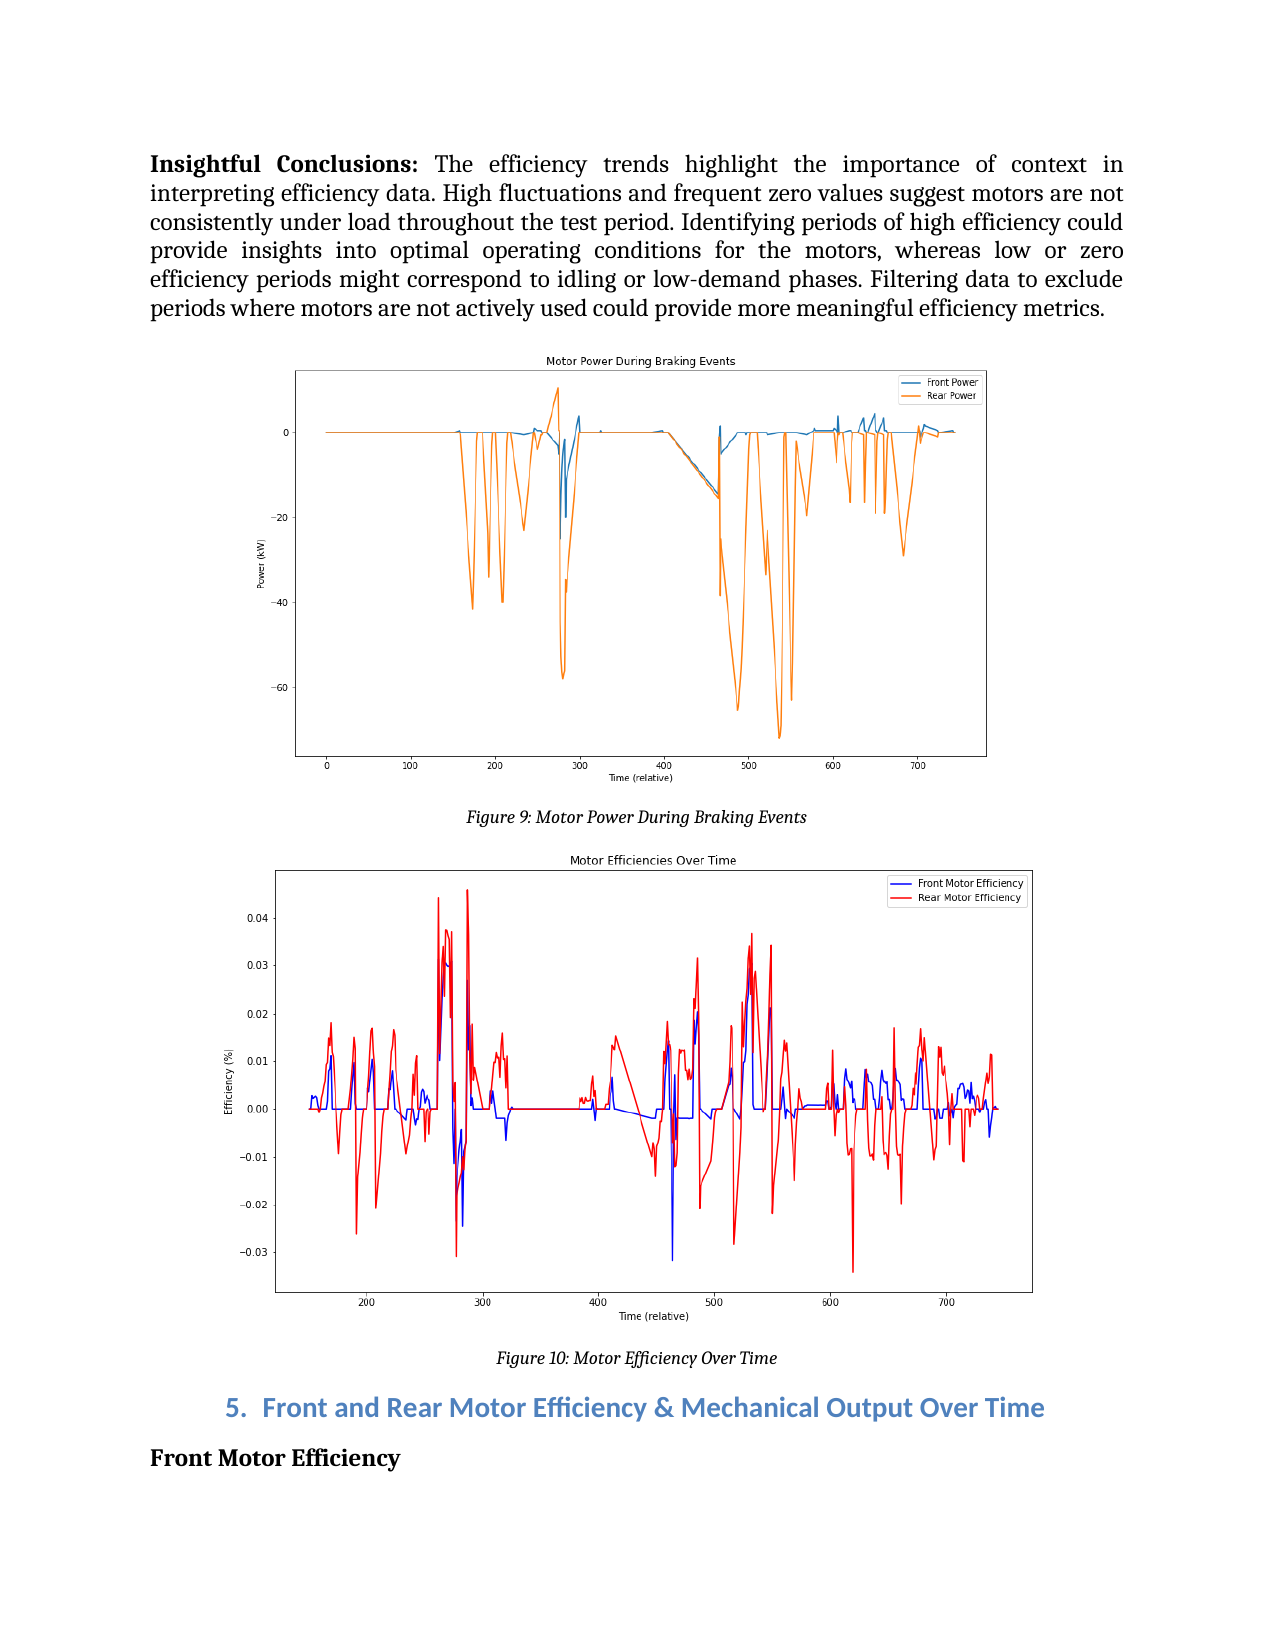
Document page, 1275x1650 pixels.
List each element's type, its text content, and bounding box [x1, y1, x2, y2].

text Insightful Conclusions: The efficiency trends highlight the importance of context in interpreting efficiency data. High fluctuations and frequent zero values suggest motors are not consistently under load throughout the test period. Identifying periods of high efficiency could provide insights into optimal operating conditions for the motors, whereas low or zero efficiency periods might correspond to idling or low-demand phases. Filtering data to exclude periods where motors are not actively used could provide more meaningful efficiency metrics. [150, 150, 1125, 322]
subtitle Front and Rear Motor Efficiency & Mechanical Output Over Time [225, 1389, 1125, 1425]
text Figure 9: Motor Power During Braking Events [150, 807, 1125, 828]
picture [211, 847, 1064, 1329]
text Figure 10: Motor Efficiency Over Time [150, 1347, 1125, 1369]
picture [249, 341, 1026, 789]
text Front Motor Efficiency [150, 1444, 1125, 1473]
